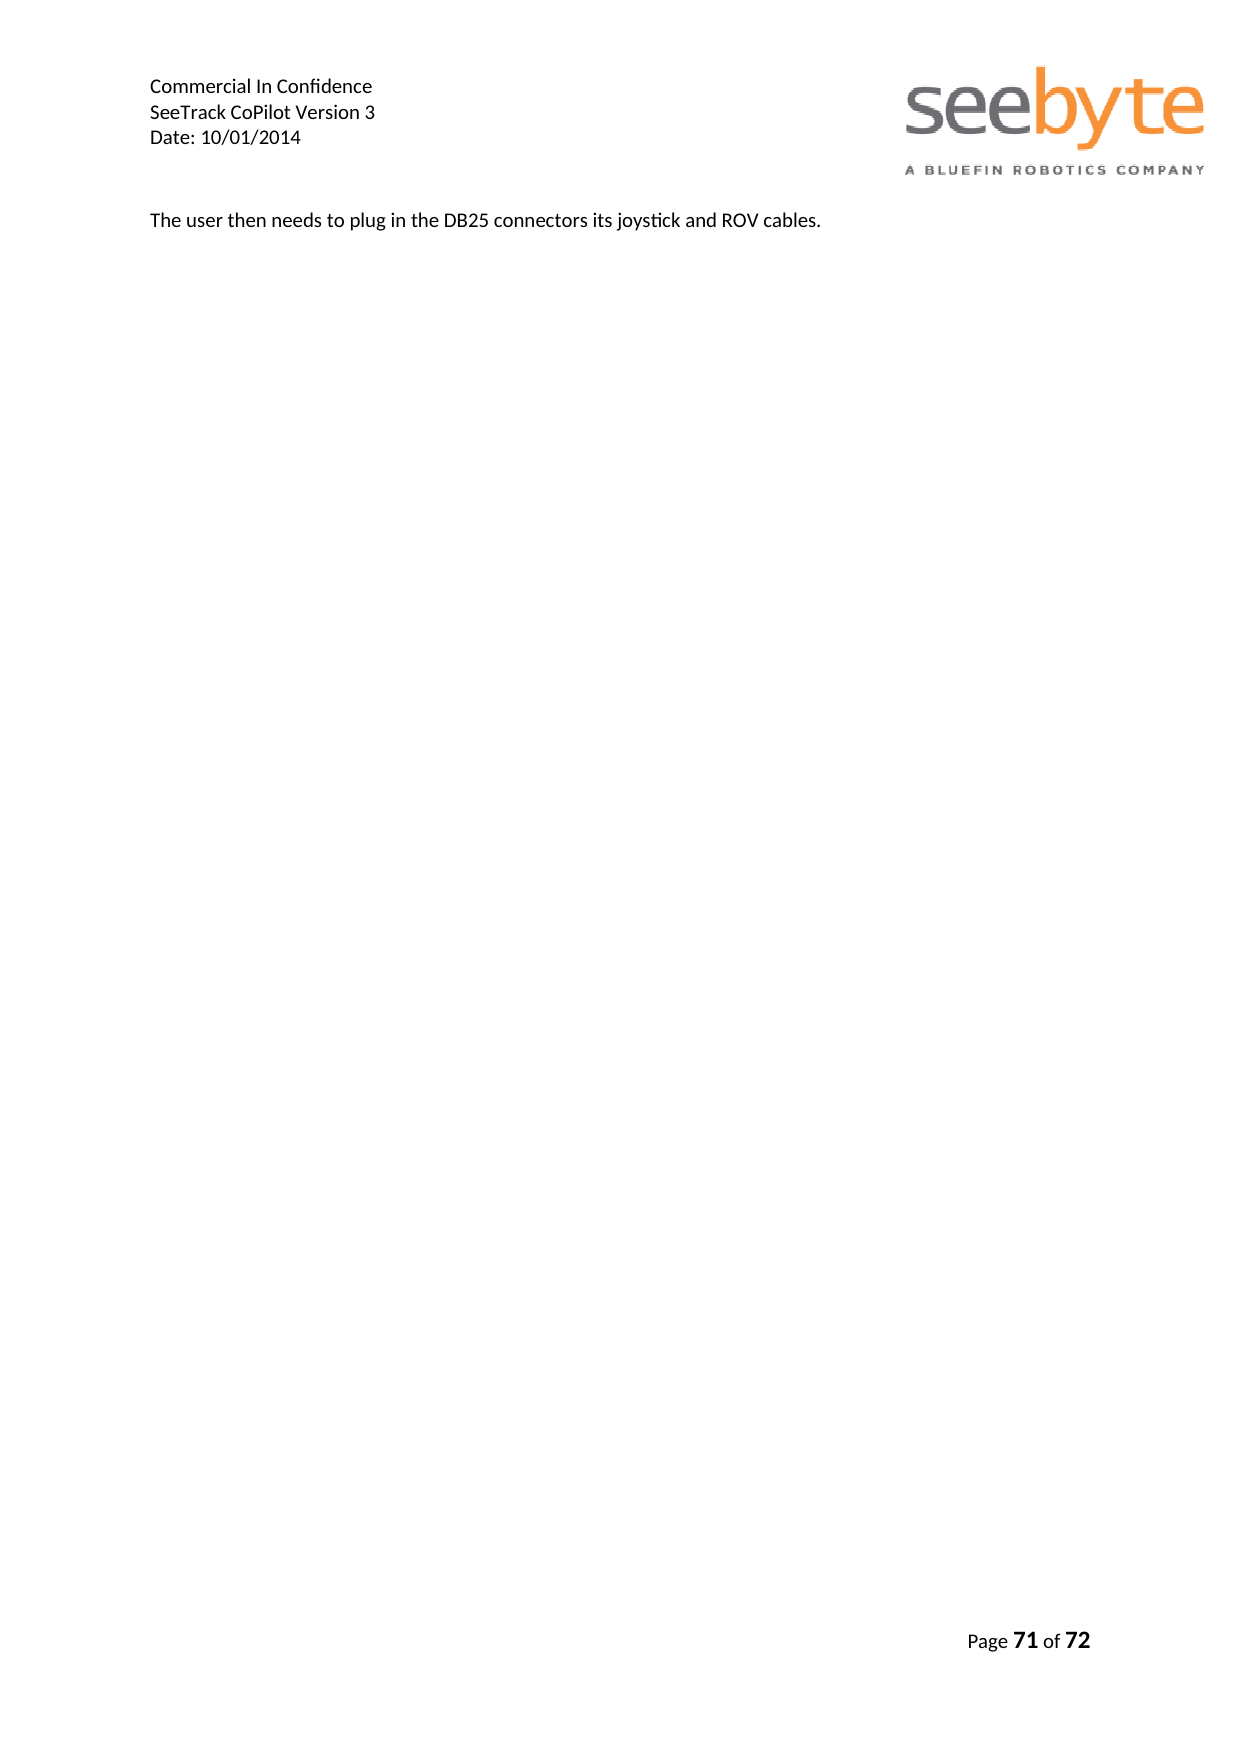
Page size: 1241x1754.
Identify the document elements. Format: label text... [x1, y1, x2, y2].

text The user then needs to plug in the DB25 connectors its joystick and ROV cables. [150, 207, 1090, 232]
picture [896, 58, 1213, 181]
